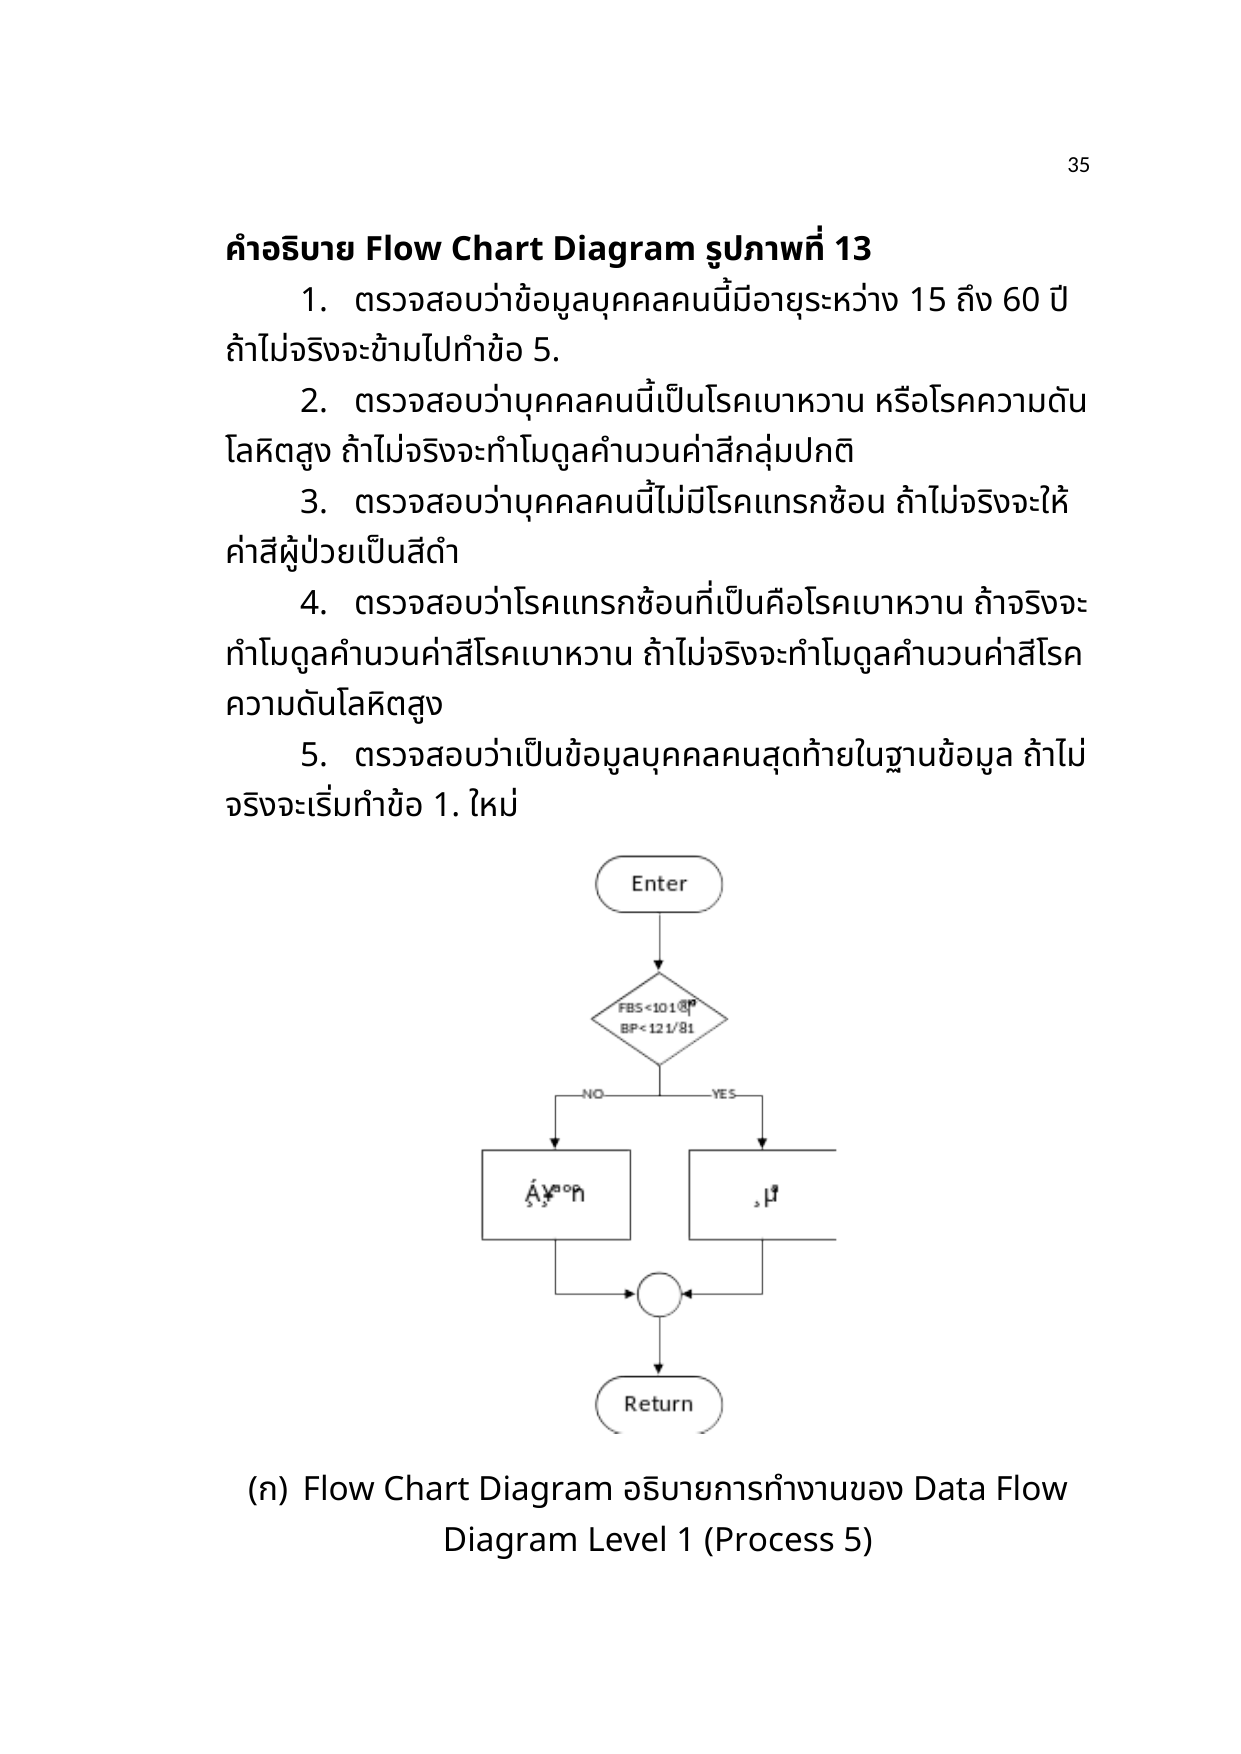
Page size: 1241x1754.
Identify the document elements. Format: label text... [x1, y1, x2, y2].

text 3. ตรวจสอบว่าบุคคลคนนี้ไม่มีโรคแทรกซ้อน ถ้าไม่จริงจะให้ค่าสีผู้ป่วยเป็นสีดำ [225, 478, 1090, 579]
text 1. ตรวจสอบว่าข้อมูลบุคคลคนนี้มีอายุระหว่าง 15 ถึง 60 ปี ถ้าไม่จริงจะข้ามไปทำข้อ 5. [225, 276, 1090, 377]
text 4. ตรวจสอบว่าโรคแทรกซ้อนที่เป็นคือโรคเบาหวาน ถ้าจริงจะทำโมดูลคำนวนค่าสีโรคเบาหวาน ถ้าไม่จริงจะทำโมดูลคำนวนค่าสีโรคความดันโลหิตสูง [225, 579, 1090, 730]
text คำอธิบาย Flow Chart Diagram รูปภาพที่ 13 [225, 225, 1090, 276]
text 5. ตรวจสอบว่าเป็นข้อมูลบุคคลคนสุดท้ายในฐานข้อมูล ถ้าไม่จริงจะเริ่มทำข้อ 1. ใหม่ [225, 730, 1090, 832]
text 2. ตรวจสอบว่าบุคคลคนนี้เป็นโรคเบาหวาน หรือโรคความดันโลหิตสูง ถ้าไม่จริงจะทำโมดูลคำนวนค่าสีกลุ่มปกติ [225, 377, 1090, 478]
text (ก) Flow Chart Diagram อธิบายการทำงานของ Data Flow Diagram Level 1 (Process 5) [225, 1465, 1090, 1561]
